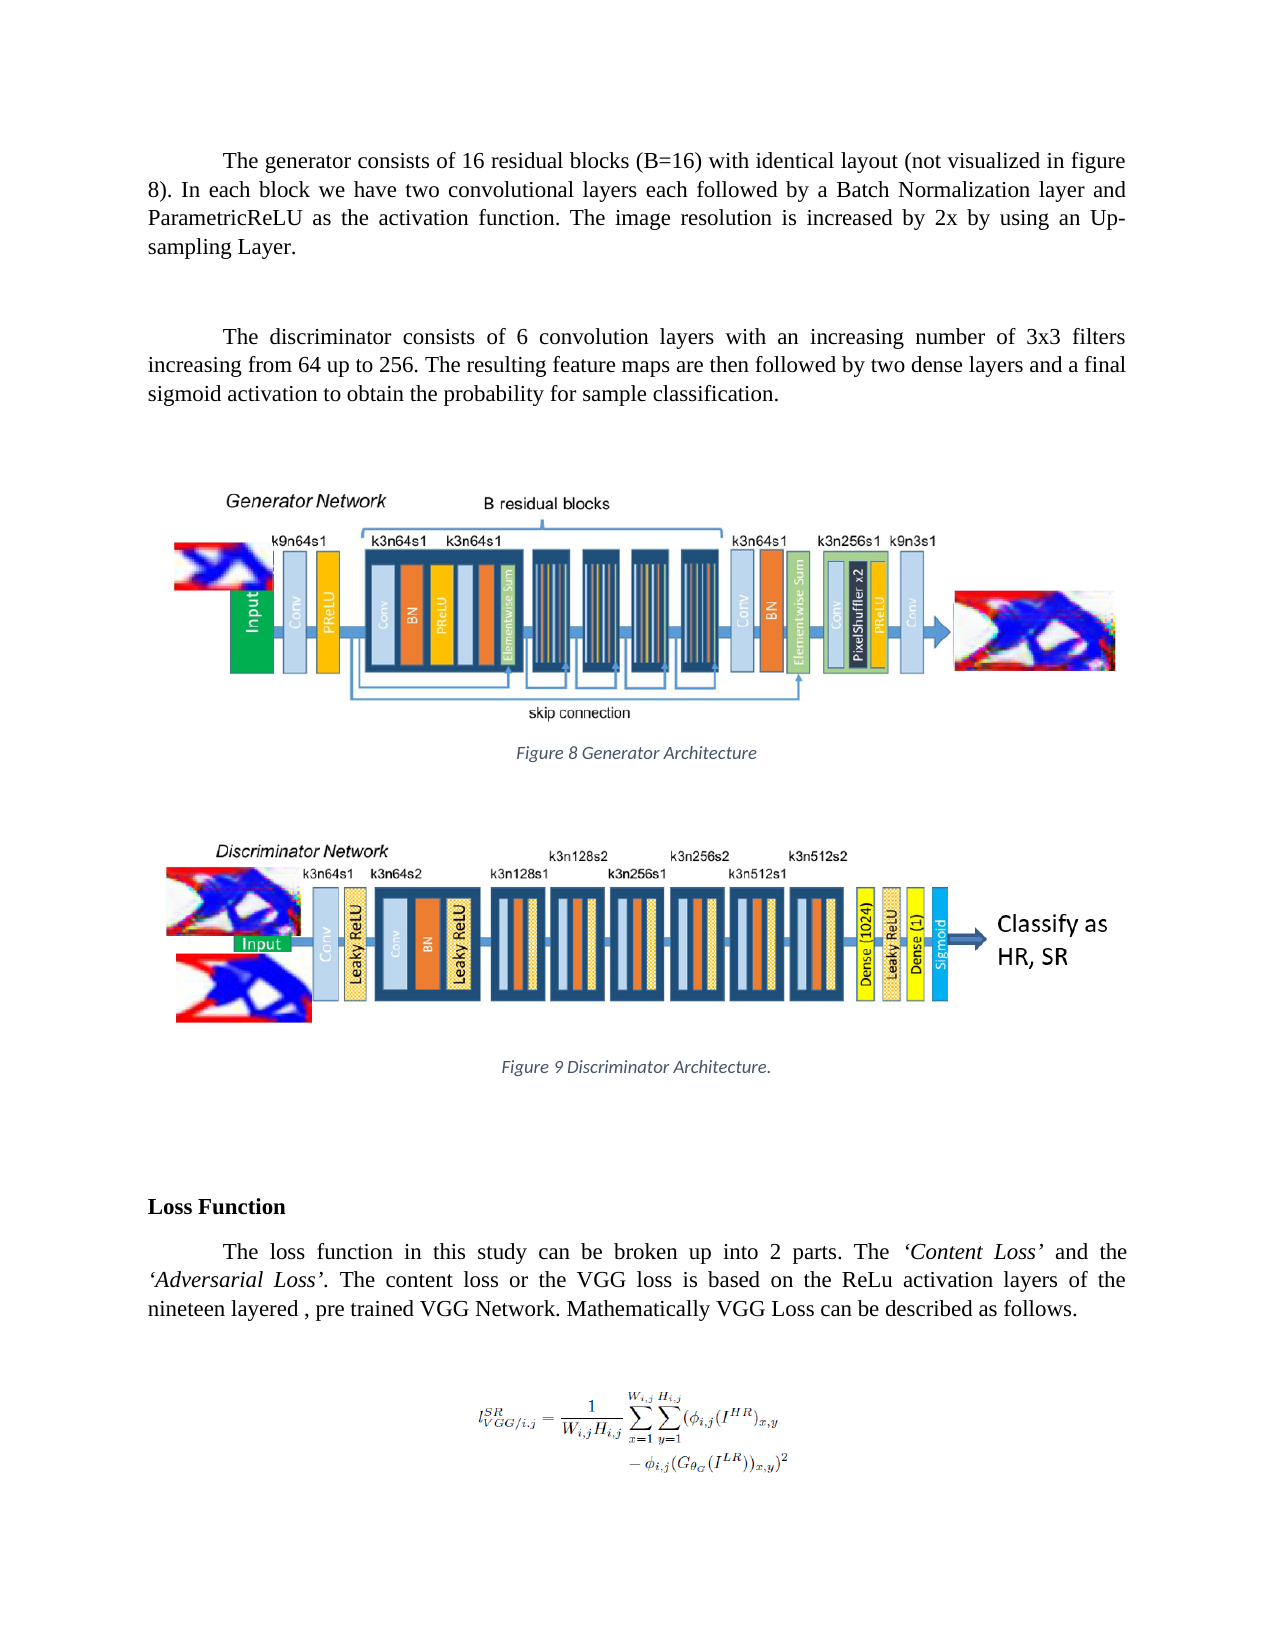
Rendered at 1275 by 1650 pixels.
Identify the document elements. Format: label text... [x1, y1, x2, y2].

text Figure 9 Discriminator Architecture. [148, 1055, 1127, 1078]
text The discriminator consists of 6 convolution layers with an increasing number of 3x3 filters increasing from 64 up to 256. The resulting feature maps are then followed by two dense layers and a final sigmoid activation to obtain the probability for sample classification. [148, 323, 1127, 406]
text The generator consists of 16 residual blocks (B=16) with identical layout (not visualized in figure 8). In each block we have two convolutional layers each followed by a Batch Normalization layer and ParametricReLU as the activation function. The image resolution is increased by 2x by using an Up-sampling Layer. [148, 148, 1127, 259]
text Loss Function [148, 1193, 1127, 1219]
picture [147, 832, 1128, 1037]
picture [147, 470, 1128, 723]
text The loss function in this study can be broken up into 2 parts. The ‘Content Loss’ and the ‘Adversarial Loss’. The content loss or the VGG loss is based on the ReLu activation layers of the nineteen layered , pre trained VGG Network. Mathematically VGG Loss can be described as follows. [148, 1238, 1127, 1321]
text Figure 8 Generator Architecture [148, 741, 1127, 764]
picture [464, 1385, 811, 1492]
